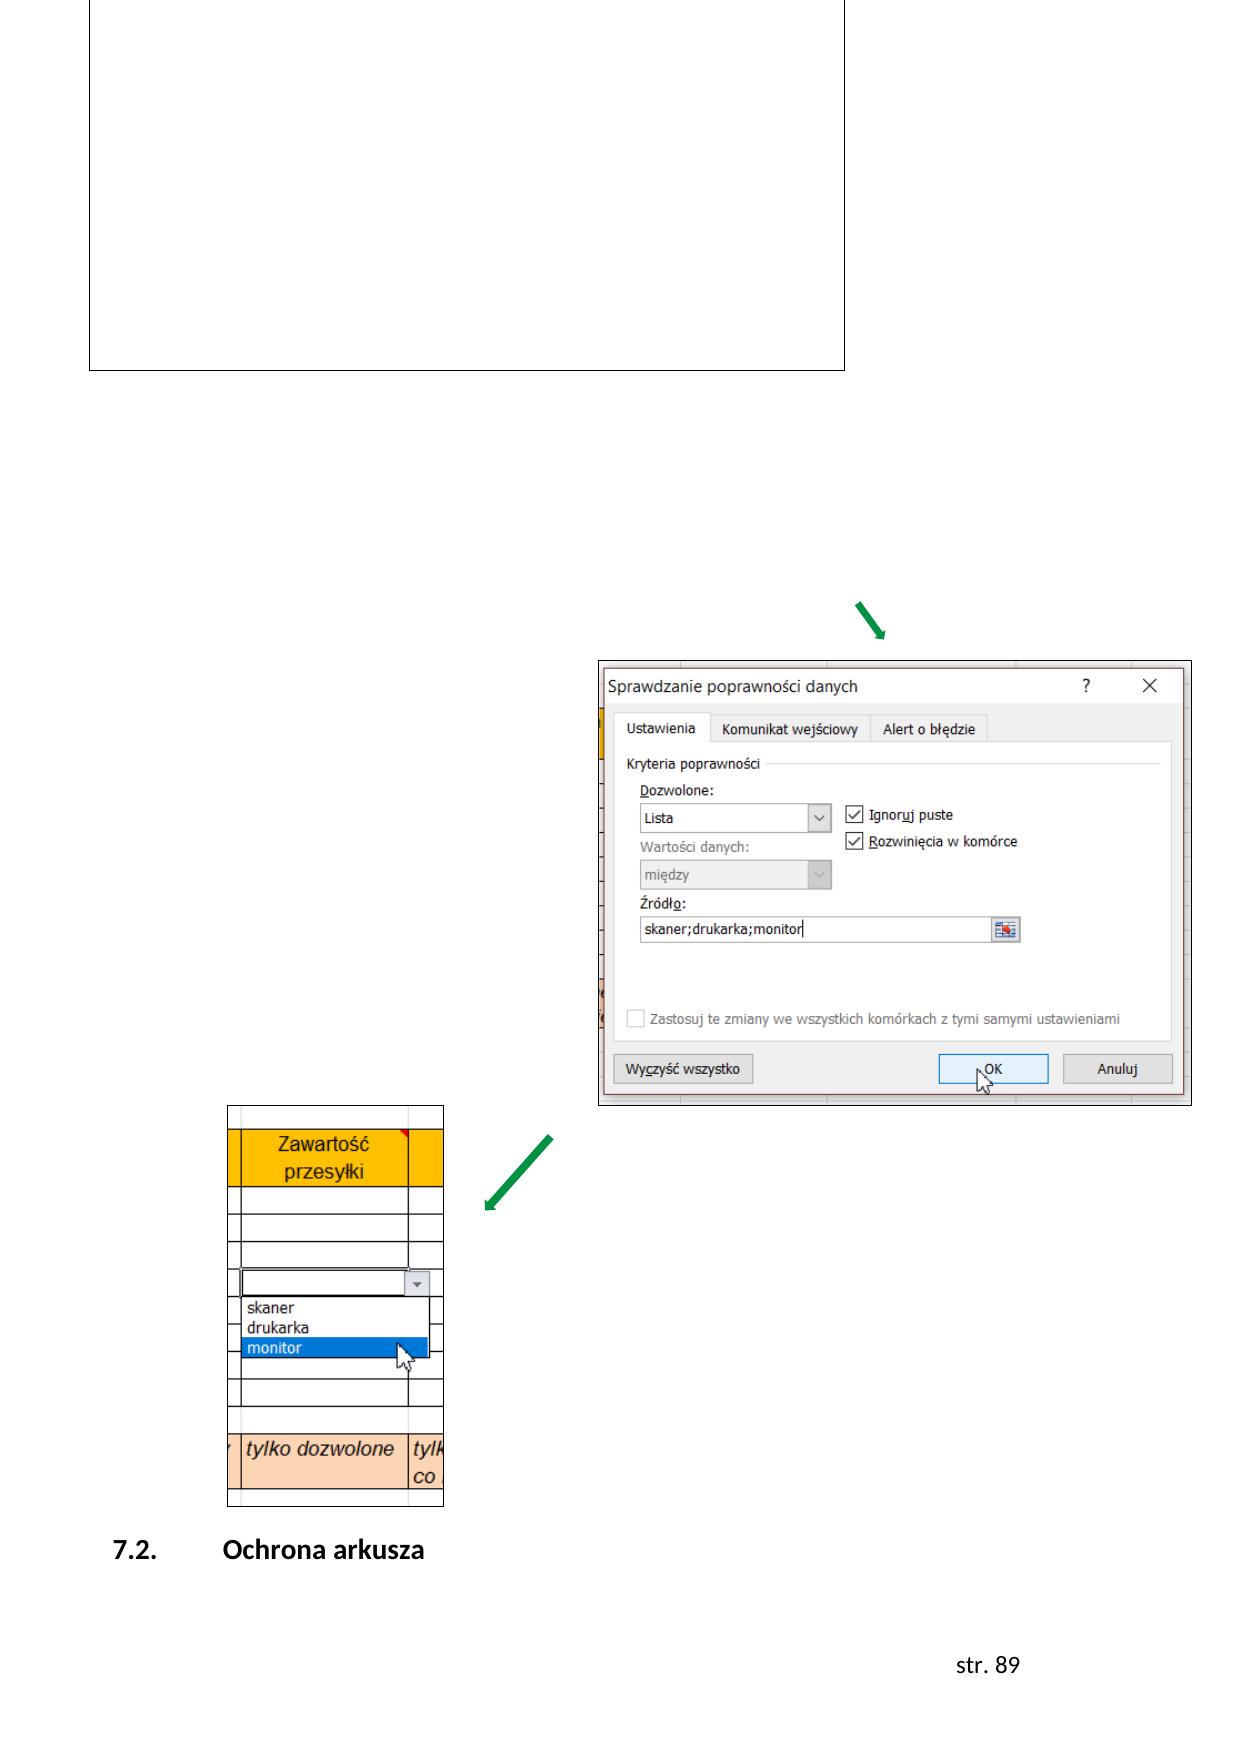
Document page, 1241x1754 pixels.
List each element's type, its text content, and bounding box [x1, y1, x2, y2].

picture [228, 1106, 443, 1506]
picture [599, 661, 1191, 1105]
subtitle Ochrona arkusza [112, 1531, 1165, 1566]
